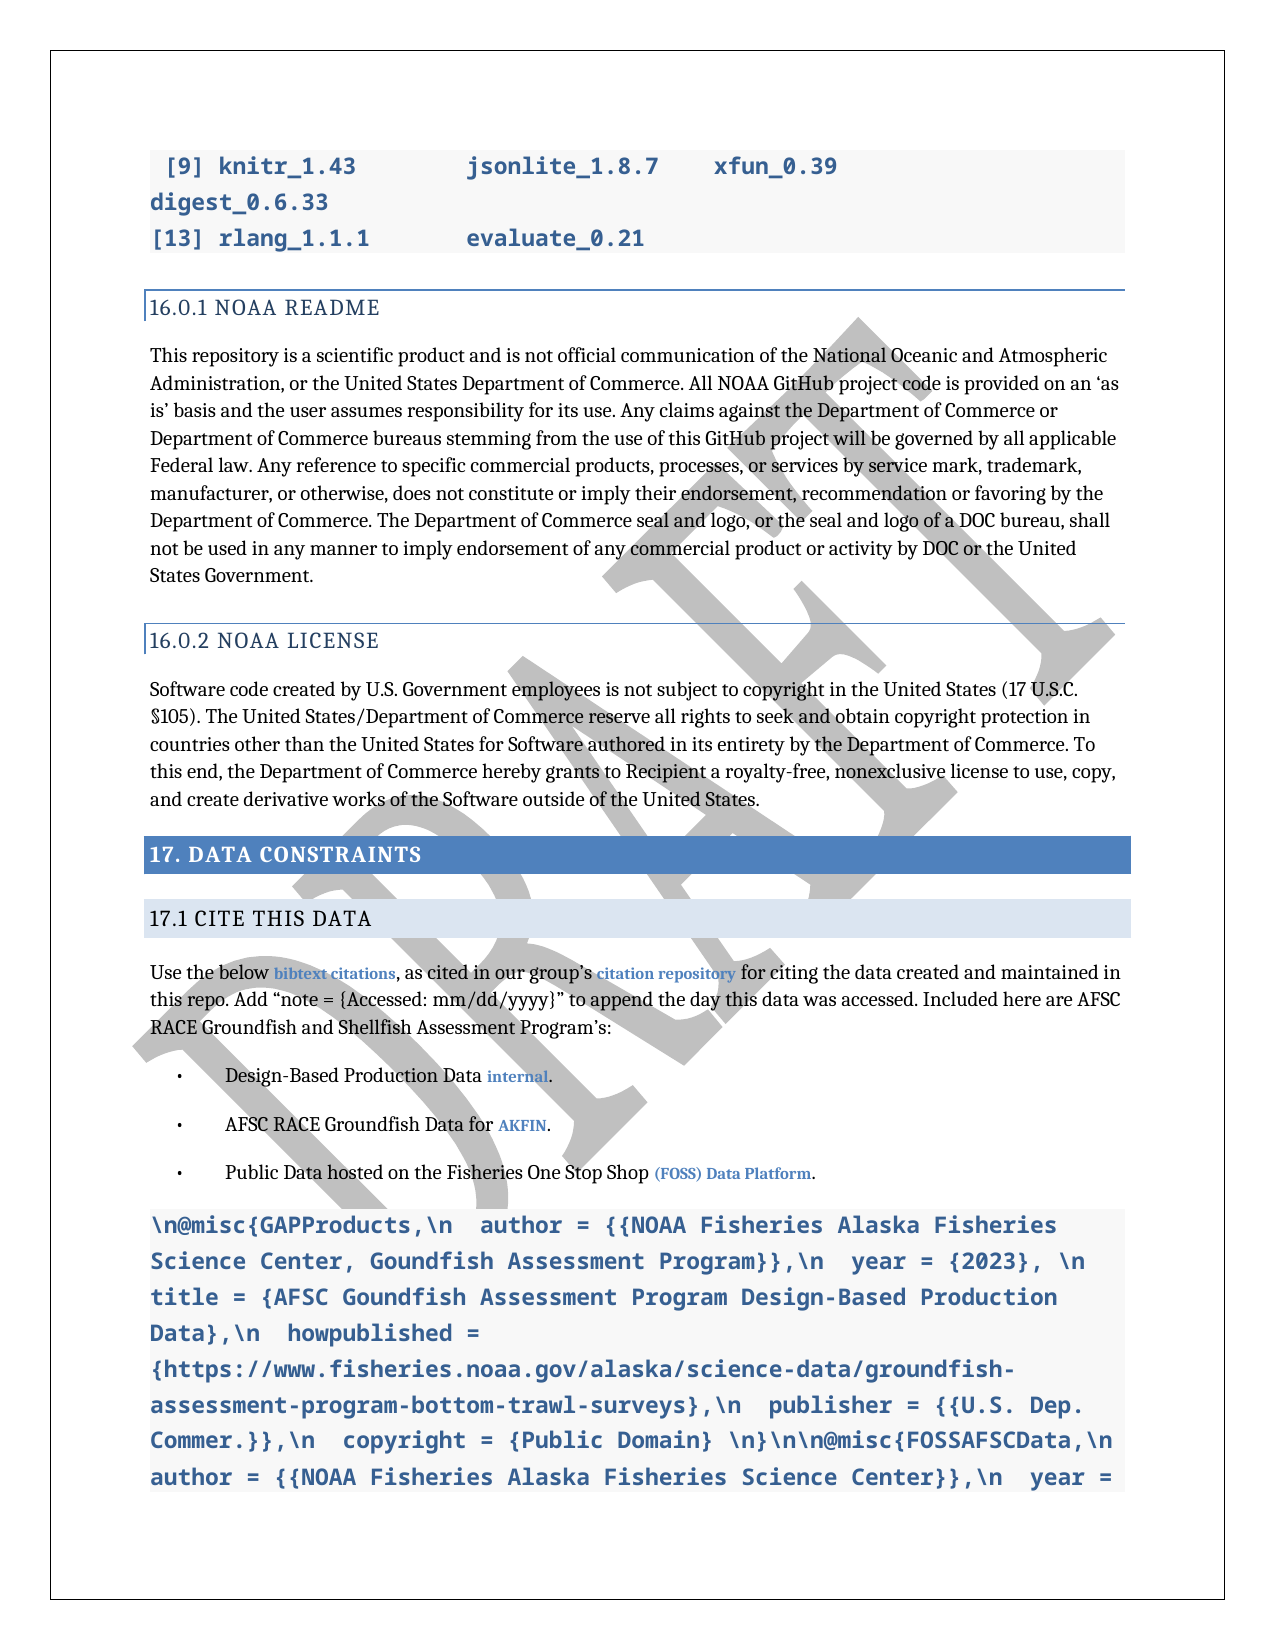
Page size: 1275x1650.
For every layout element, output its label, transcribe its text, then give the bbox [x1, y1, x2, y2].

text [150, 1209, 1125, 1492]
subtitle 16.0.2 NOAA License [146, 624, 1125, 654]
text This repository is a scientific product and is not official communication of the National Oceanic and Atmospheric Administration, or the United States Department of Commerce. All NOAA GitHub project code is provided on an ‘as is’ basis and the user assumes responsibility for its use. Any claims against the Department of Commerce or Department of Commerce bureaus stemming from the use of this GitHub project will be governed by all applicable Federal law. Any reference to specific commercial products, processes, or services by service mark, trademark, manufacturer, or otherwise, does not constitute or imply their endorsement, recommendation or favoring by the Department of Commerce. The Department of Commerce seal and logo, or the seal and logo of a DOC bureau, shall not be used in any manner to imply endorsement of any commercial product or activity by DOC or the United States Government. [150, 344, 1125, 588]
subtitle 17.1 Cite this data [150, 905, 1125, 932]
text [150, 150, 1125, 253]
text Software code created by U.S. Government employees is not subject to copyright in the United States (17 U.S.C. §105). The United States/Department of Commerce reserve all rights to seek and obtain copyright protection in countries other than the United States for Software authored in its entirety by the Department of Commerce. To this end, the Department of Commerce hereby grants to Recipient a royalty-free, nonexclusive license to use, copy, and create derivative works of the Software outside of the United States. [150, 677, 1125, 811]
list Design-Based Production Data internal. [175, 1064, 1125, 1088]
subtitle 16.0.1 NOAA README [146, 291, 1125, 321]
list Public Data hosted on the Fisheries One Stop Shop (FOSS) Data Platform. [175, 1161, 1125, 1184]
subtitle 17. Data constraints [150, 842, 1125, 868]
text Use the below bibtext citations, as cited in our group’s citation repository for citing the data created and maintained in this repo. Add “note = {Accessed: mm/dd/yyyy}” to append the day this data was accessed. Included here are AFSC RACE Groundfish and Shellfish Assessment Program’s: [150, 961, 1125, 1039]
list AFSC RACE Groundfish Data for AKFIN. [175, 1112, 1125, 1136]
